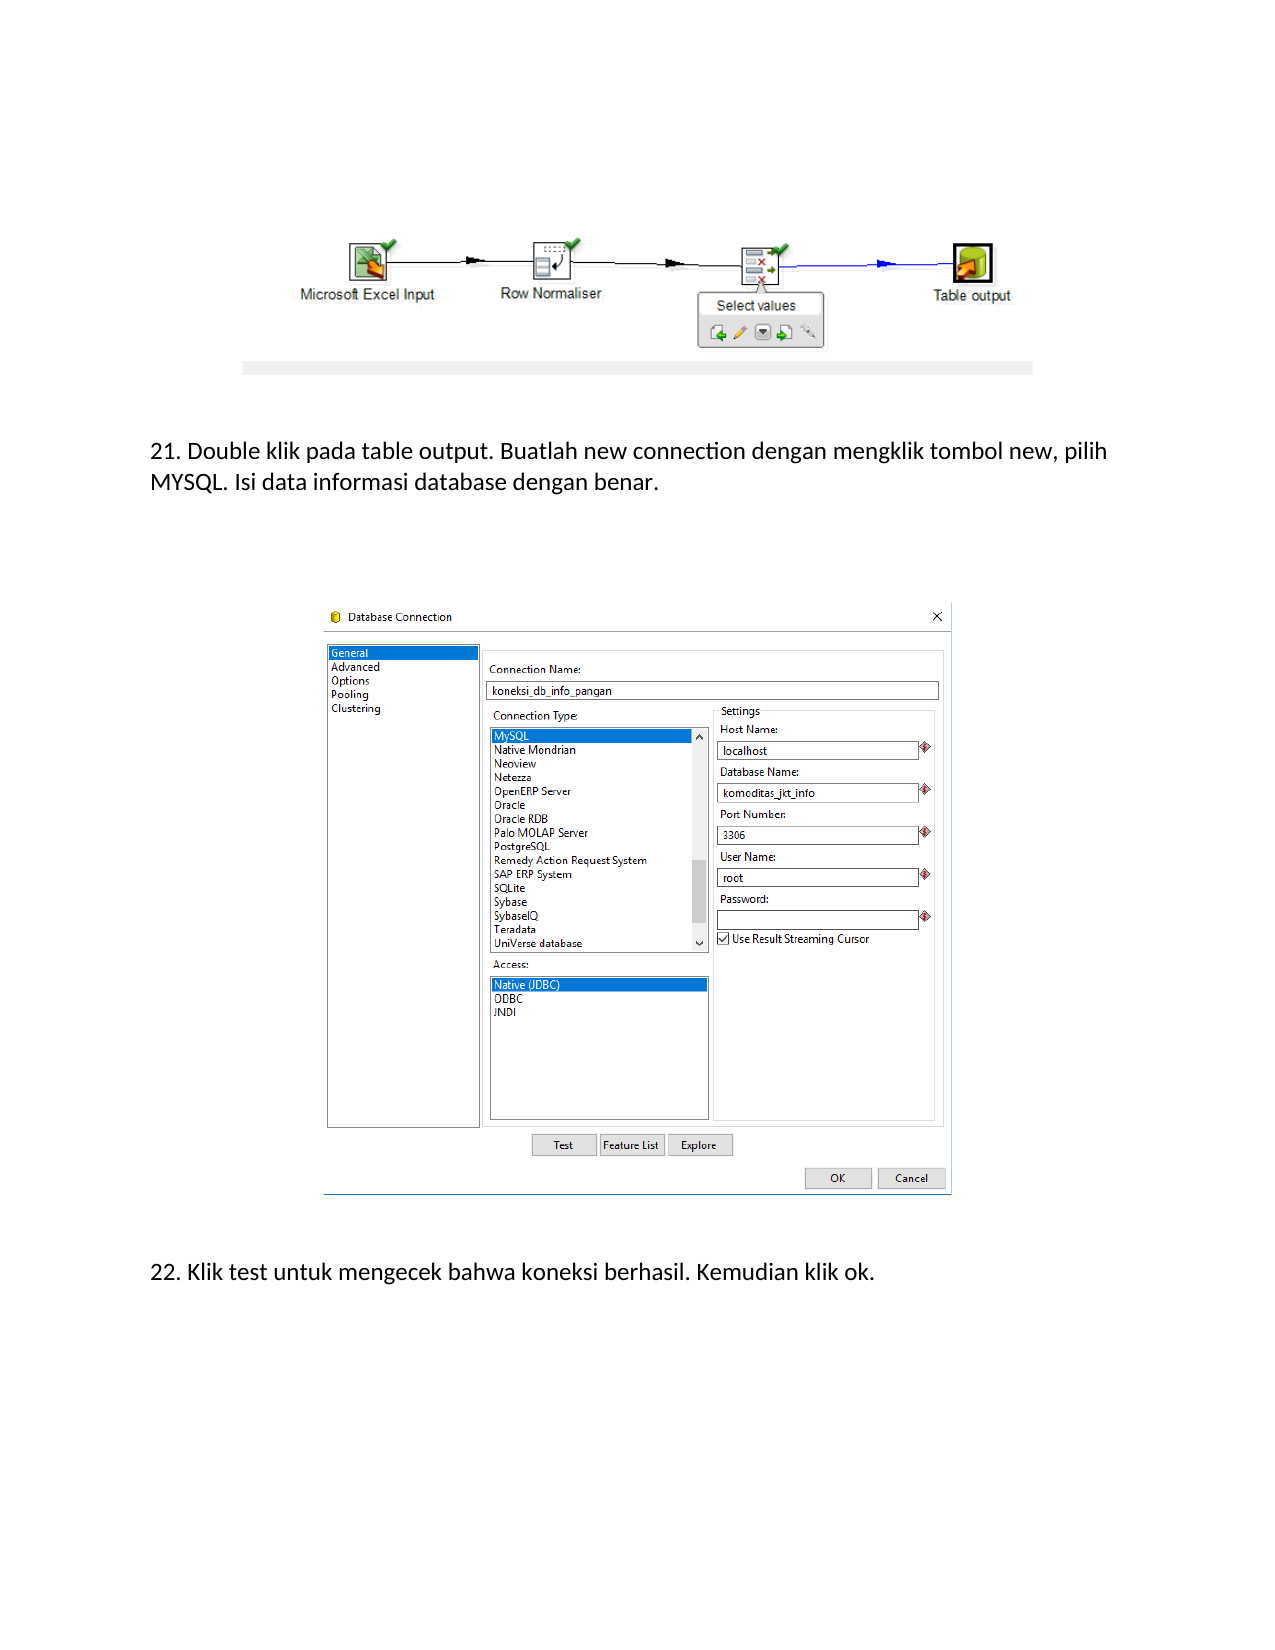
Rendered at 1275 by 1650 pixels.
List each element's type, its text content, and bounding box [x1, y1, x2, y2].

picture [323, 603, 952, 1195]
text 22. Klik test untuk mengecek bahwa koneksi berhasil. Kemudian klik ok. [150, 1256, 1125, 1286]
picture [242, 150, 1033, 375]
text 21. Double klik pada table output. Buatlah new connection dengan mengklik tombol new, pilih MYSQL. Isi data informasi database dengan benar. [150, 435, 1125, 496]
